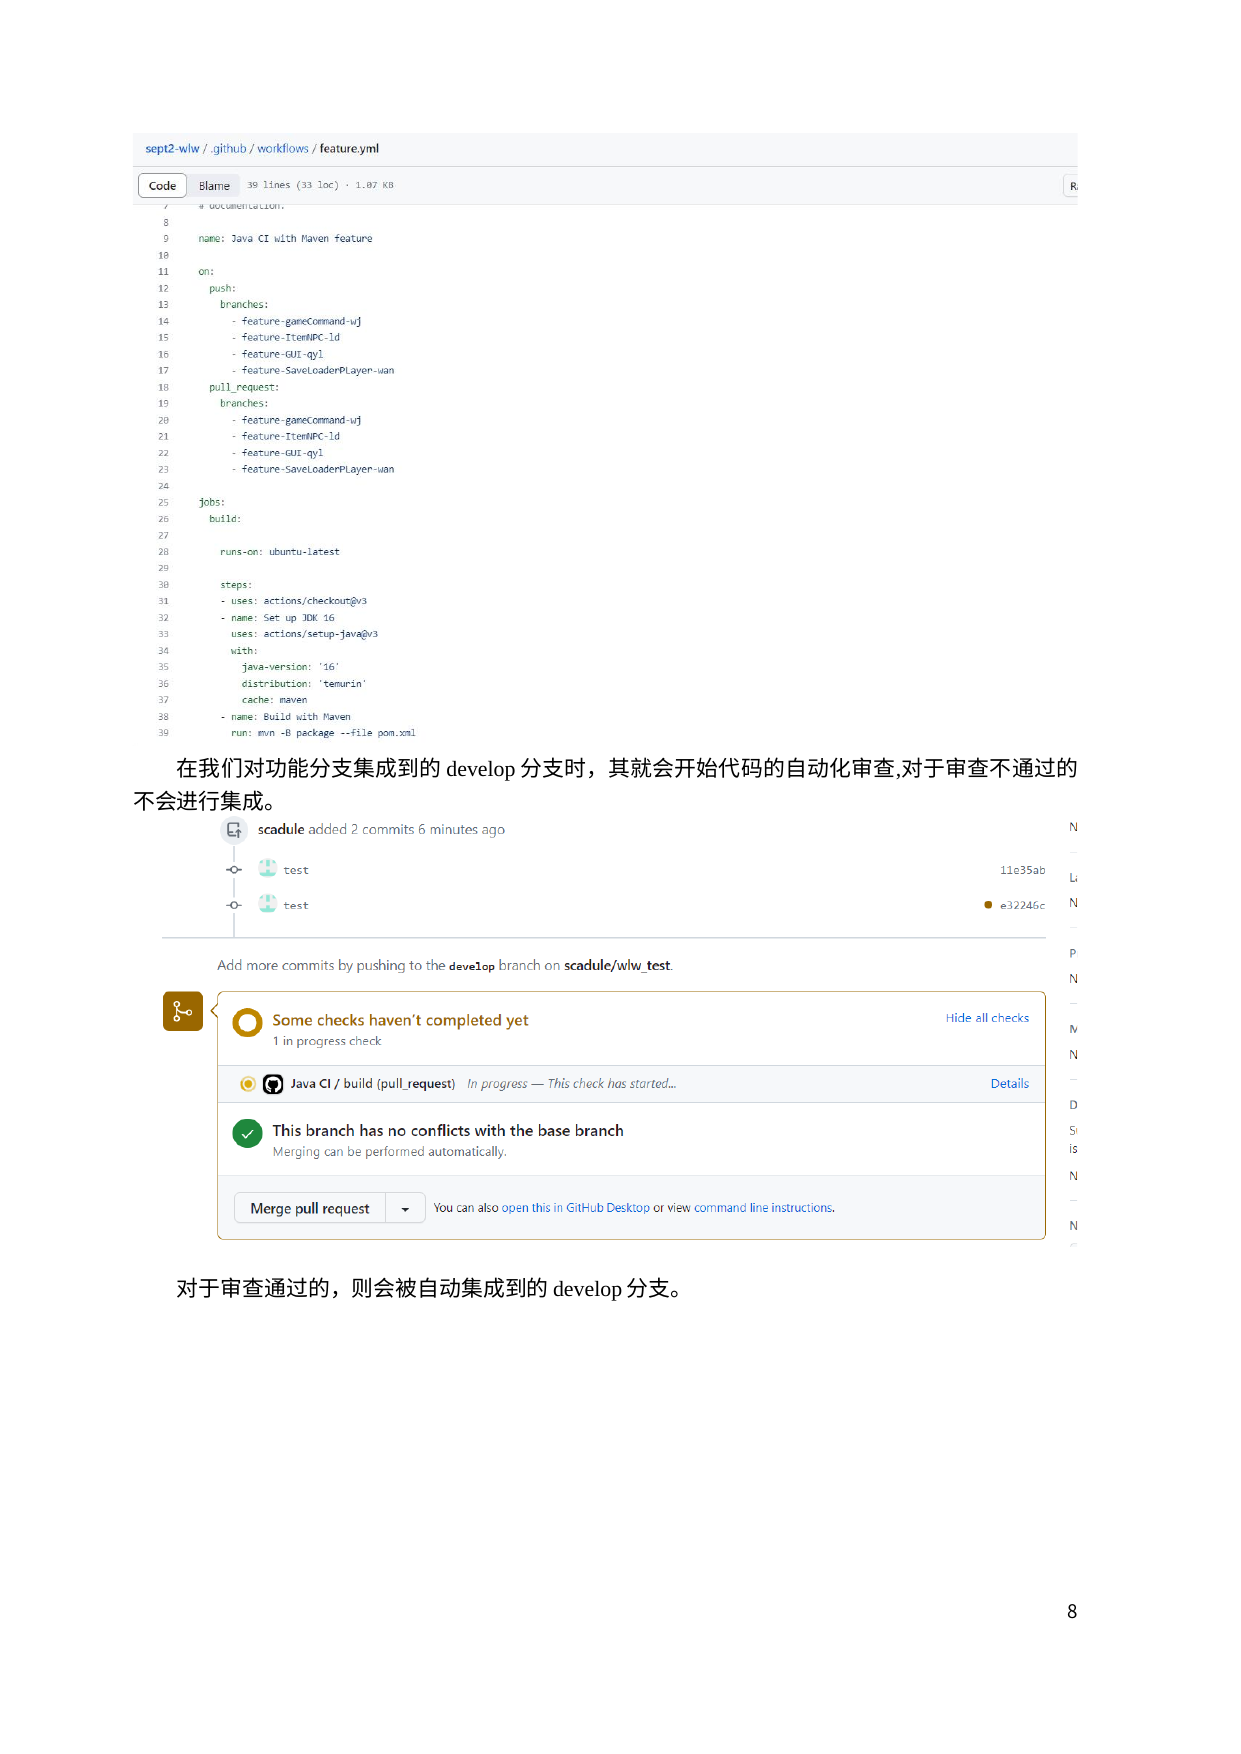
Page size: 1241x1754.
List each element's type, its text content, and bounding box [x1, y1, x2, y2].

text 对于审查通过的，则会被自动集成到的develop分支。 [133, 1271, 1078, 1303]
picture [132, 133, 1078, 746]
picture [132, 815, 1078, 1247]
text 在我们对功能分支集成到的develop分支时，其就会开始代码的自动化审查,对于审查不通过的不会进行集成。 [133, 751, 1078, 815]
